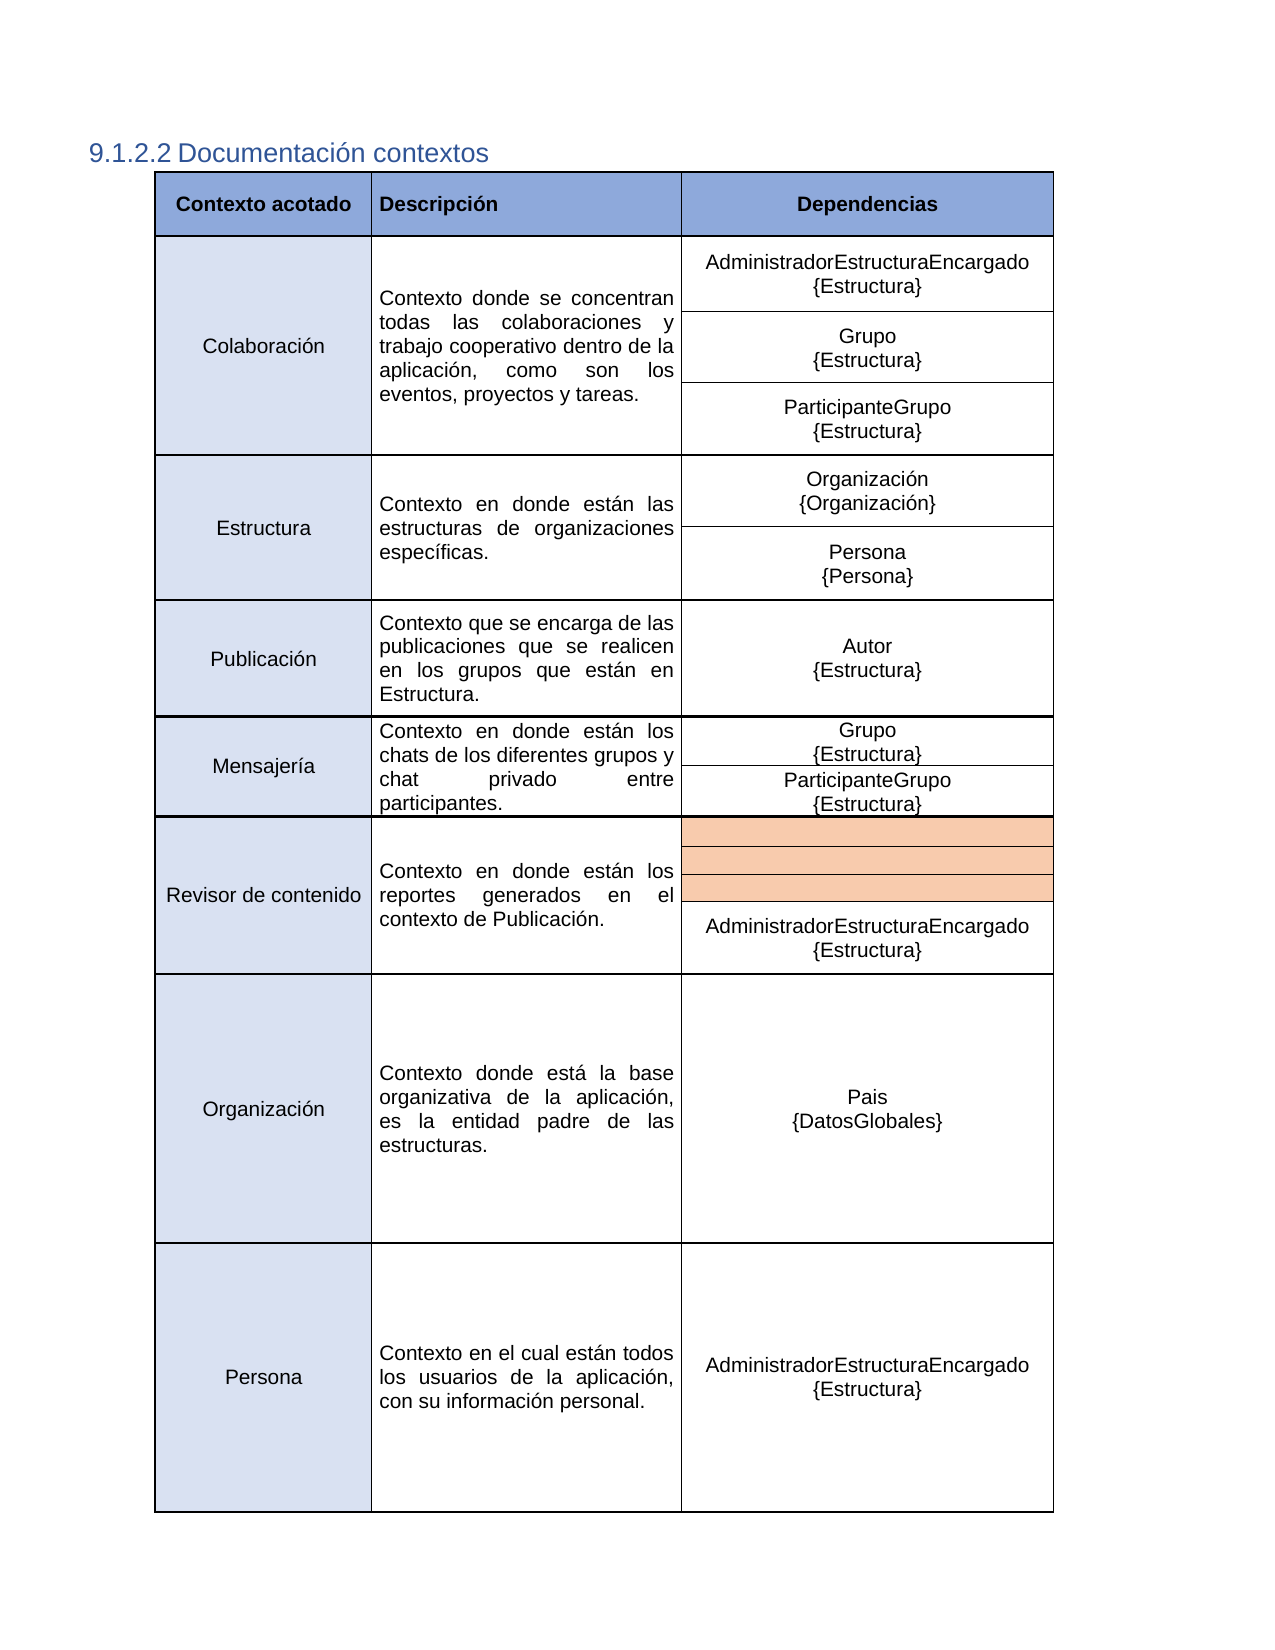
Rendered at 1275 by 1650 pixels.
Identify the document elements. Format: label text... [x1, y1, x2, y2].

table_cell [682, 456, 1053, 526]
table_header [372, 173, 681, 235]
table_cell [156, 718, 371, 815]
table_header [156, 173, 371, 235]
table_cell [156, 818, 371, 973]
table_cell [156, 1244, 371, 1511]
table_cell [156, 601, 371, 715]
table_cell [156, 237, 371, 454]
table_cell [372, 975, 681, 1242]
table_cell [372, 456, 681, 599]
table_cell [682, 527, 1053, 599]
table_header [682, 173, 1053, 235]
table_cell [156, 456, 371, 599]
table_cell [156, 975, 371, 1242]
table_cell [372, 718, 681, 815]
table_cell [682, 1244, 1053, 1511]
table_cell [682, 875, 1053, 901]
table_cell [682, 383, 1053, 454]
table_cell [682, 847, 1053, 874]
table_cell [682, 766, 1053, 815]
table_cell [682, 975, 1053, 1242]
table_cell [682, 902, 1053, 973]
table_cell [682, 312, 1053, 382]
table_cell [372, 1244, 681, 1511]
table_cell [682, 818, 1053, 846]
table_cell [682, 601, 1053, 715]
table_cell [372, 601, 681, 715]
subtitle Documentación contextos [89, 137, 1186, 168]
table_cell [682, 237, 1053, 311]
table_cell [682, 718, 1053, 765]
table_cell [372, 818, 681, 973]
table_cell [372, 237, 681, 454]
